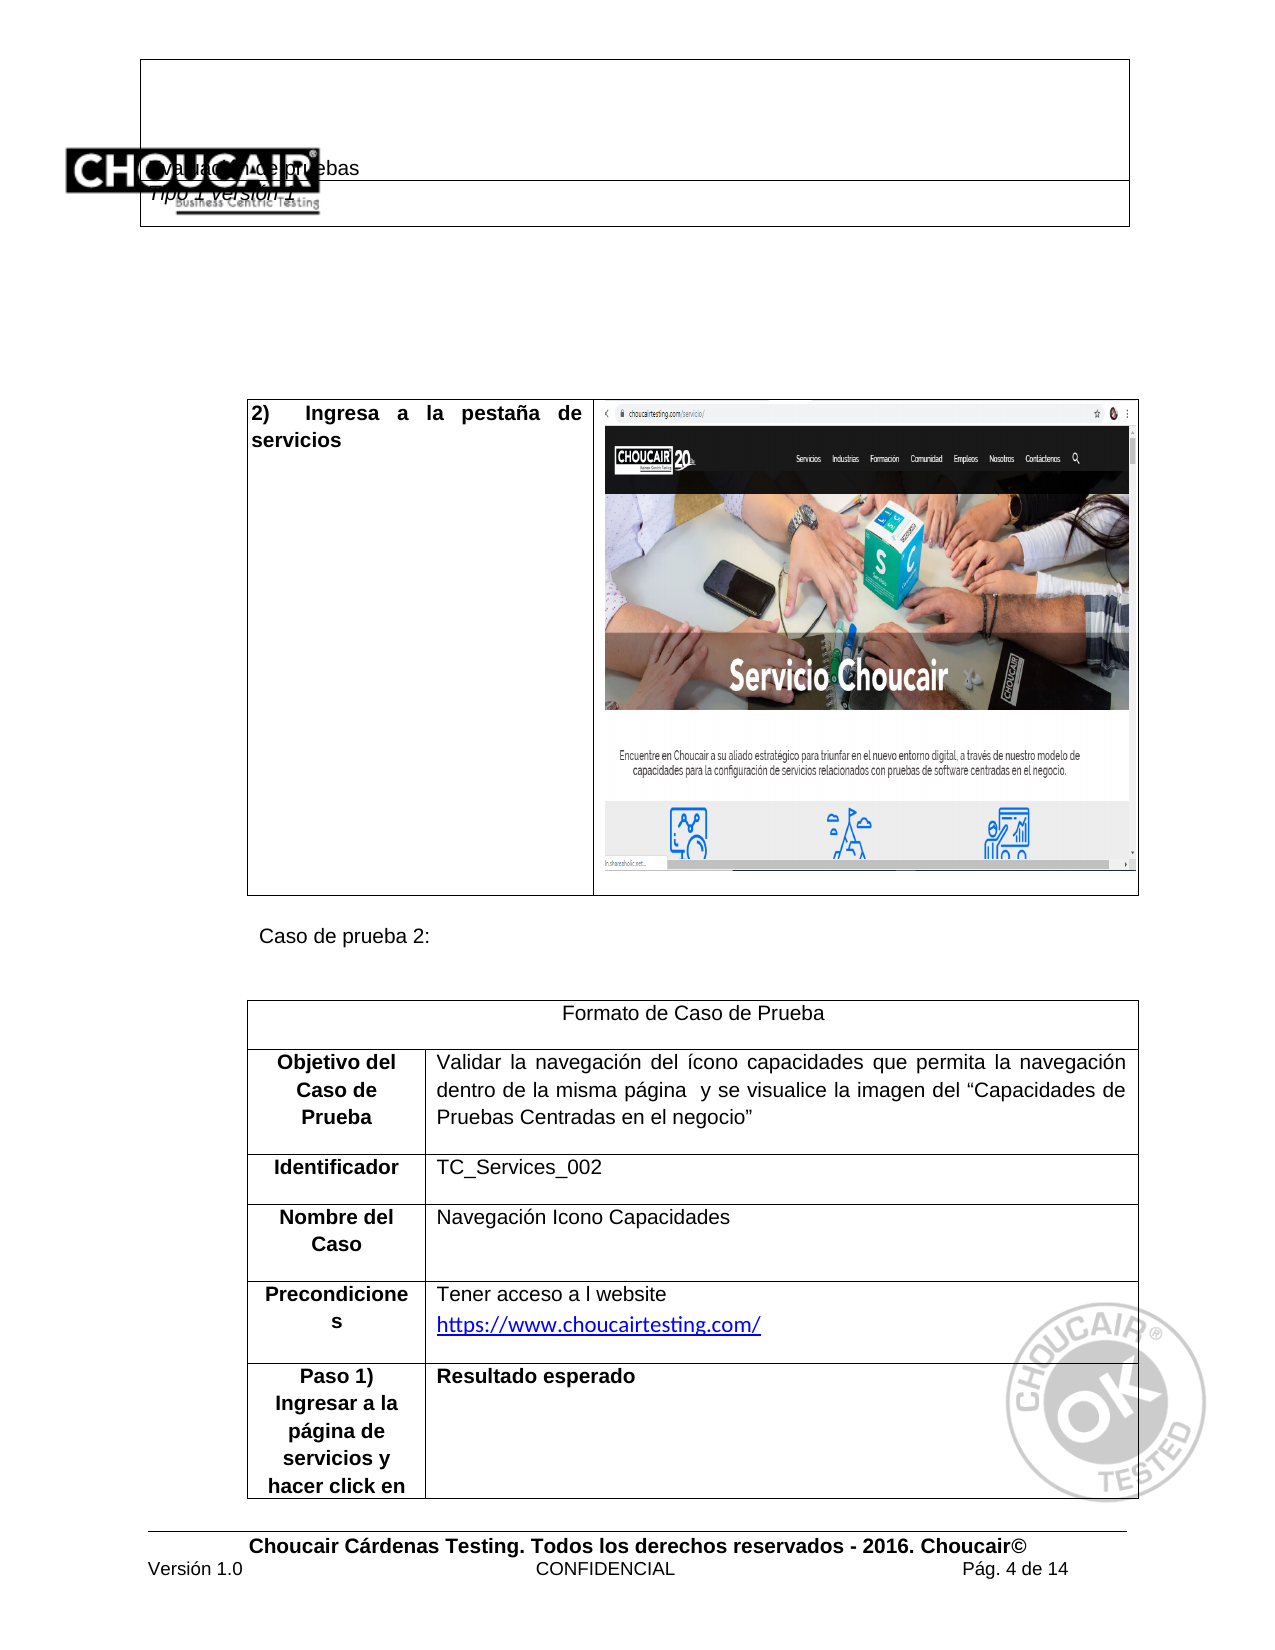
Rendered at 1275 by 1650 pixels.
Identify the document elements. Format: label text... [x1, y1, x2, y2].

table_cell Tener acceso a l website https://www.choucairtesting.com/ [426, 1282, 1138, 1363]
table_cell [594, 400, 1138, 895]
table_cell TC_Services_002 [426, 1155, 1138, 1203]
picture [1000, 1296, 1211, 1507]
table_cell Validar la navegación del ícono capacidades que permita la navegación dentro de la misma página y se visualice la imagen del “Capacidades de Pruebas Centradas en el negocio” [426, 1050, 1138, 1154]
table_cell Nombre del Caso [248, 1205, 425, 1281]
table_cell Objetivo del Caso de Prueba [248, 1050, 425, 1154]
picture [605, 400, 1136, 871]
table_cell Identificador [248, 1155, 425, 1203]
picture [60, 142, 140, 222]
table_cell Paso 1) Ingresar a la página de servicios y hacer click en el ícono capacidades [248, 1364, 425, 1498]
table_cell Navegación Icono Capacidades [426, 1205, 1138, 1281]
picture [141, 142, 327, 180]
table_header Formato de Caso de Prueba [248, 1001, 1138, 1049]
picture [141, 181, 327, 222]
table_cell Precondiciones [248, 1282, 425, 1363]
list Caso de prueba 2: [259, 924, 1127, 948]
table_cell 2) Ingresa a la pestaña de servicios [248, 400, 593, 895]
table_cell Resultado esperado [426, 1364, 1138, 1498]
